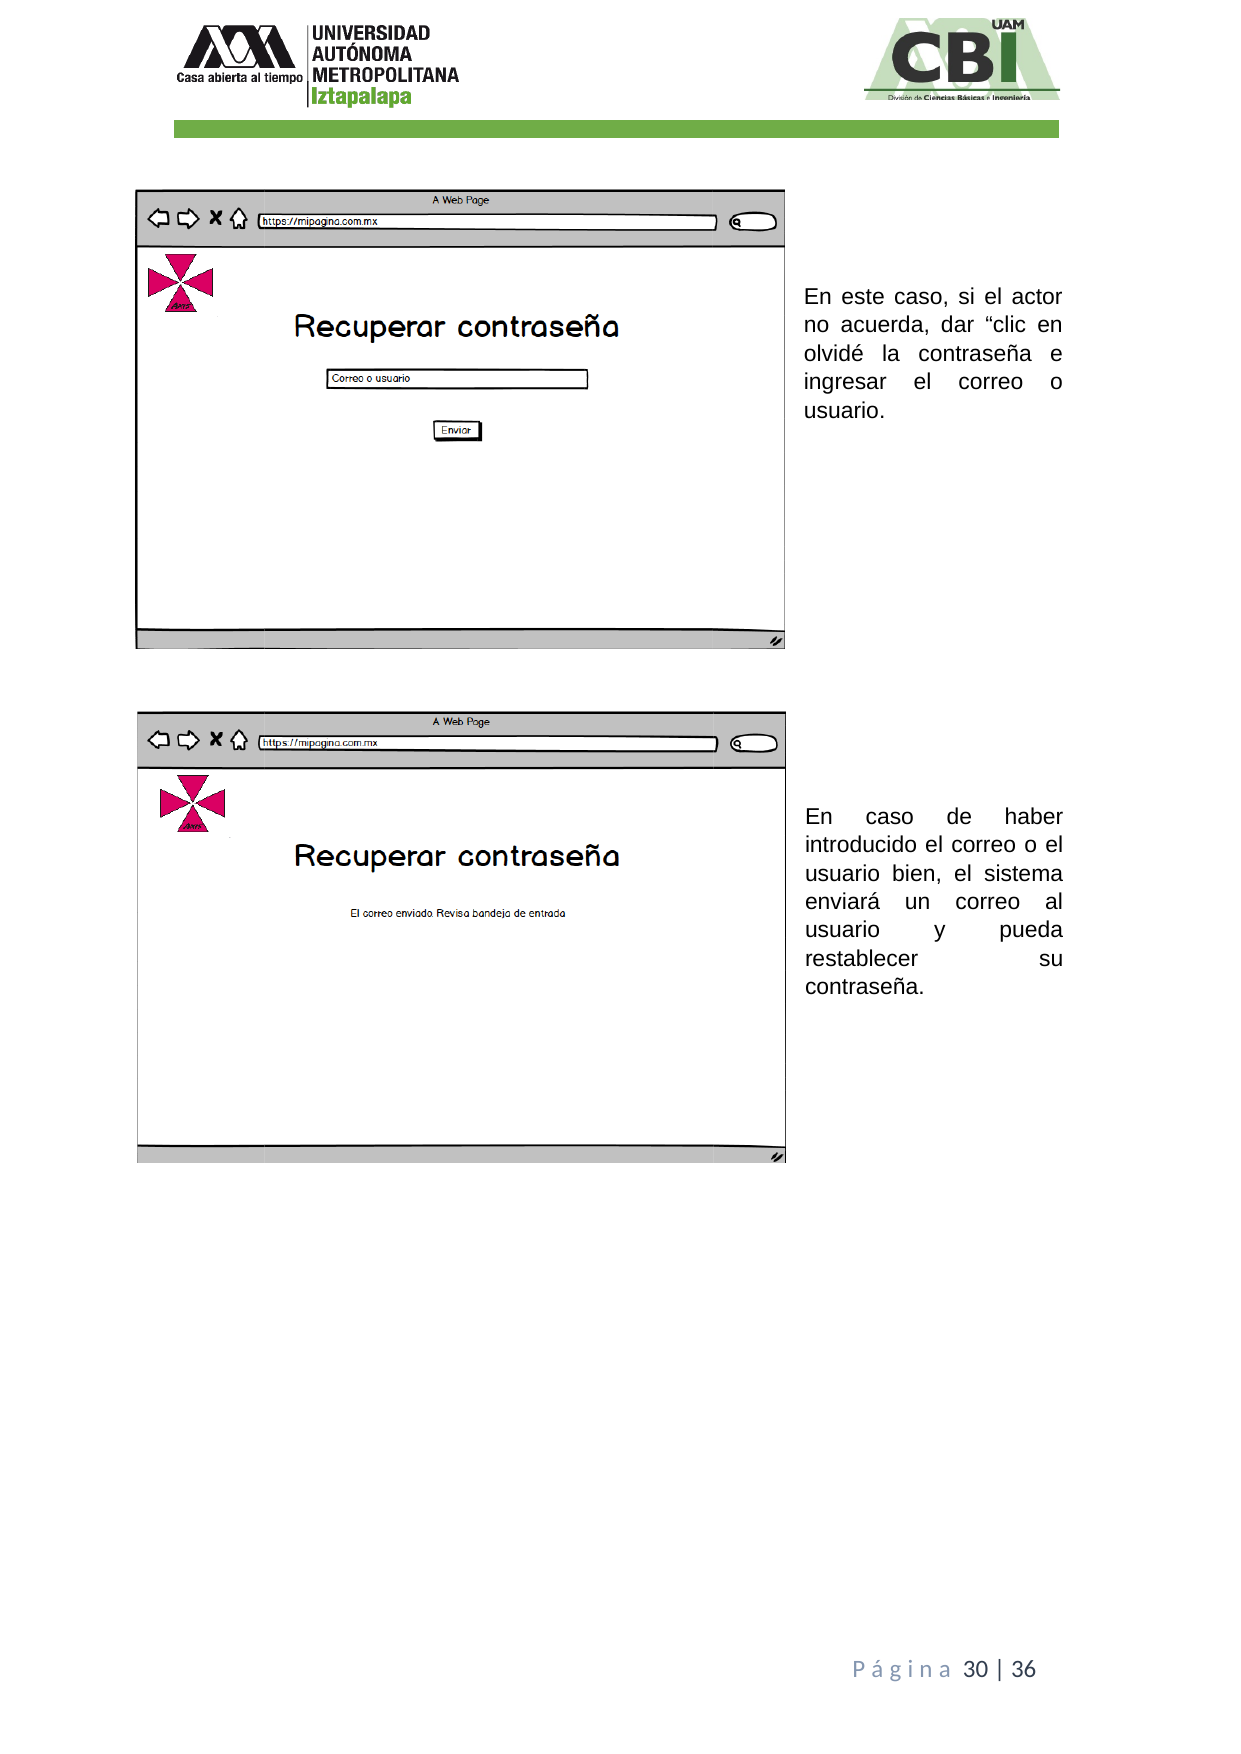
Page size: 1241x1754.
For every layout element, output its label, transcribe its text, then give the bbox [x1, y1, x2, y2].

picture [863, 18, 1060, 100]
picture [177, 25, 459, 109]
text En este caso, si el actor no acuerda, dar “clic en olvidé la contraseña e ingresar el correo o usuario. [785, 283, 1063, 423]
picture [134, 189, 785, 649]
picture [137, 711, 786, 1163]
text En caso de haber introducido el correo o el usuario bien, el sistema enviará un correo al usuario y pueda restablecer su contraseña. [786, 803, 1063, 999]
